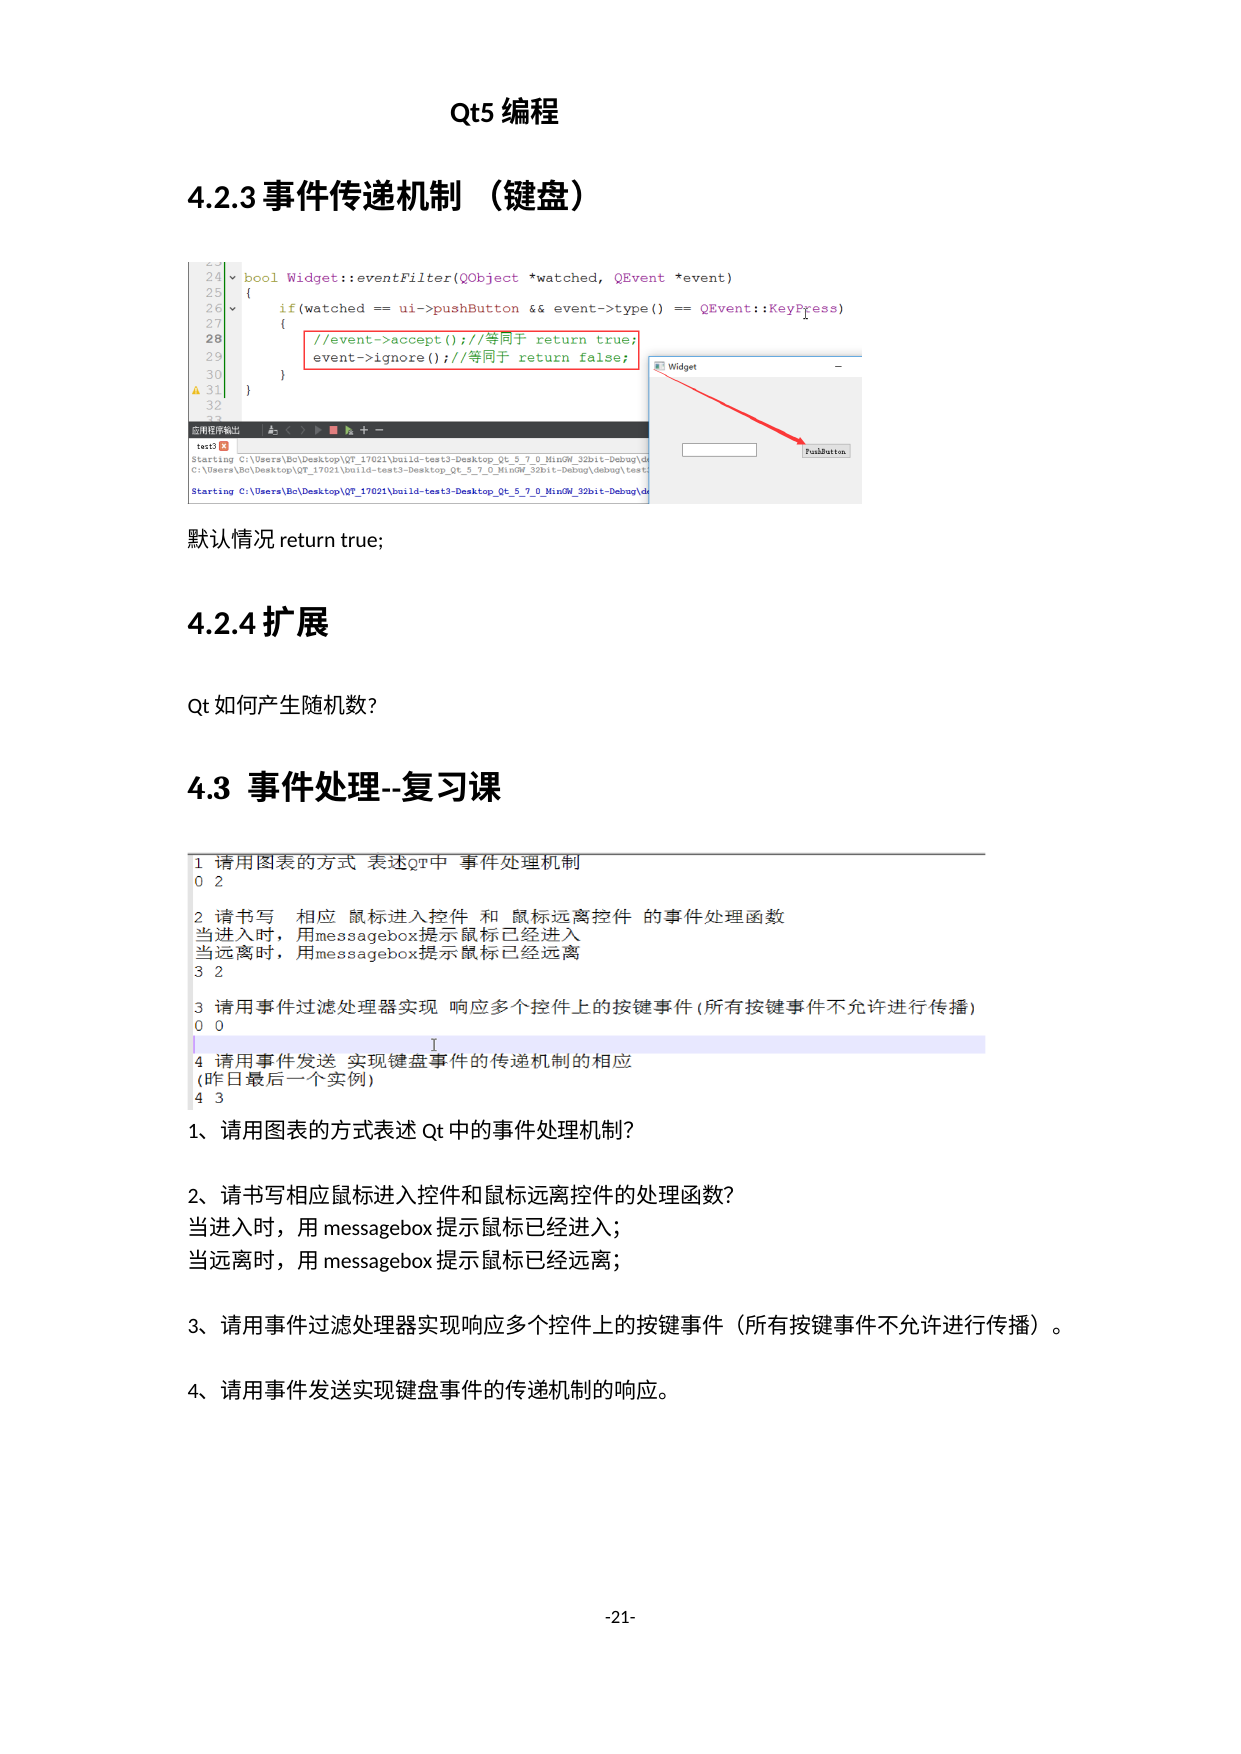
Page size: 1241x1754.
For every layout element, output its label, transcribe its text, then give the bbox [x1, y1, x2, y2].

text 当进入时，用messagebox提示鼠标已经进入； [187, 1210, 1053, 1242]
picture [187, 262, 862, 504]
text 1、请用图表的方式表述Qt中的事件处理机制？ [187, 1112, 1053, 1145]
text 3、请用事件过滤处理器实现响应多个控件上的按键事件（所有按键事件不允许进行传播）。 [187, 1307, 1053, 1340]
picture [187, 852, 986, 1110]
text 4、请用事件发送实现键盘事件的传递机制的响应。 [187, 1372, 1053, 1405]
text Qt如何产生随机数? [187, 687, 1053, 720]
subtitle 扩展 [187, 587, 1053, 652]
subtitle 事件传递机制 （键盘） [187, 162, 1053, 227]
text 当远离时，用messagebox提示鼠标已经远离； [187, 1242, 1053, 1275]
subtitle 事件处理--复习课 [187, 752, 1053, 817]
text 默认情况return true; [187, 522, 1053, 554]
text 2、请书写相应鼠标进入控件和鼠标远离控件的处理函数？ [187, 1177, 1053, 1210]
